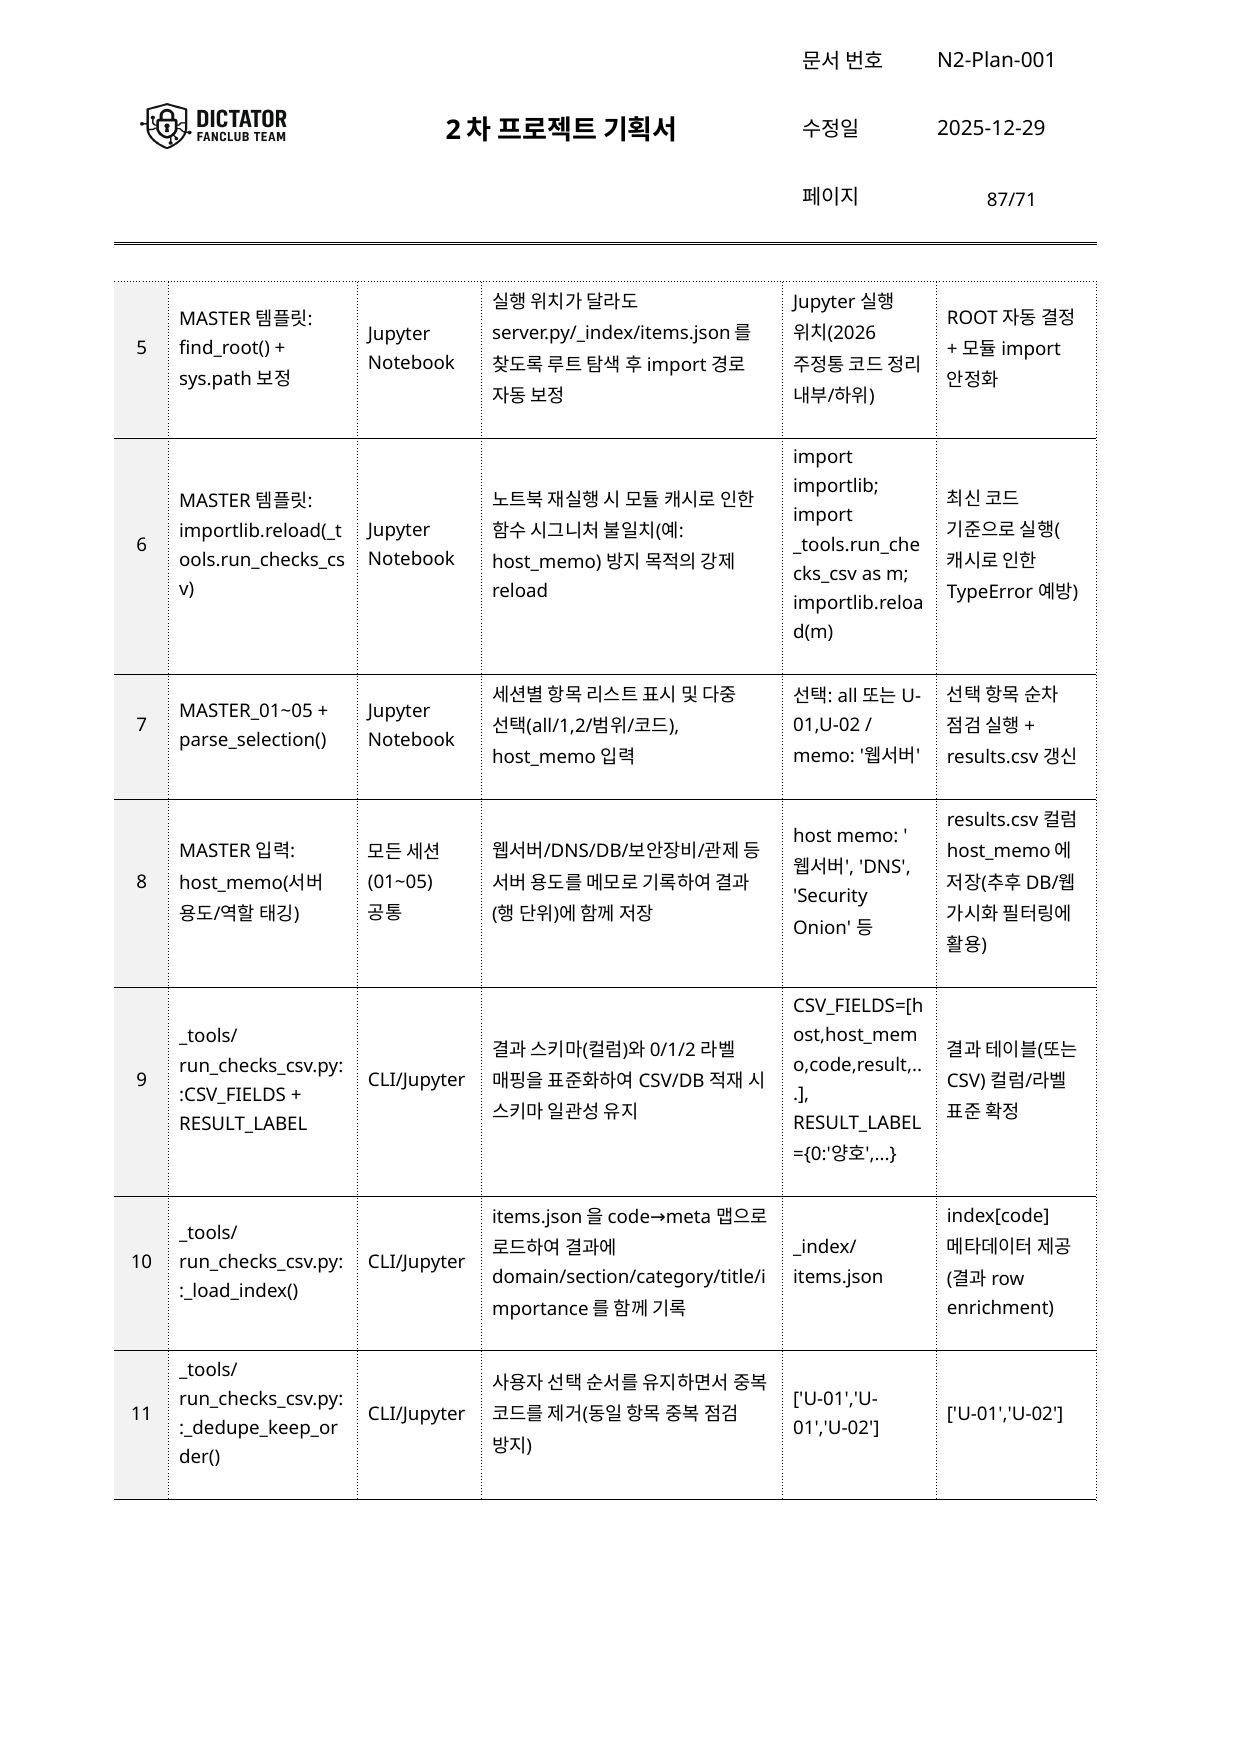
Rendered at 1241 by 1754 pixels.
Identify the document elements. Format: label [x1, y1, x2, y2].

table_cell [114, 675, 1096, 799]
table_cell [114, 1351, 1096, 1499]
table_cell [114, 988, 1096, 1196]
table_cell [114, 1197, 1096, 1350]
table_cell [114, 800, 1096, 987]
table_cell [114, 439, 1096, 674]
picture [125, 73, 307, 181]
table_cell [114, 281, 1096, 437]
